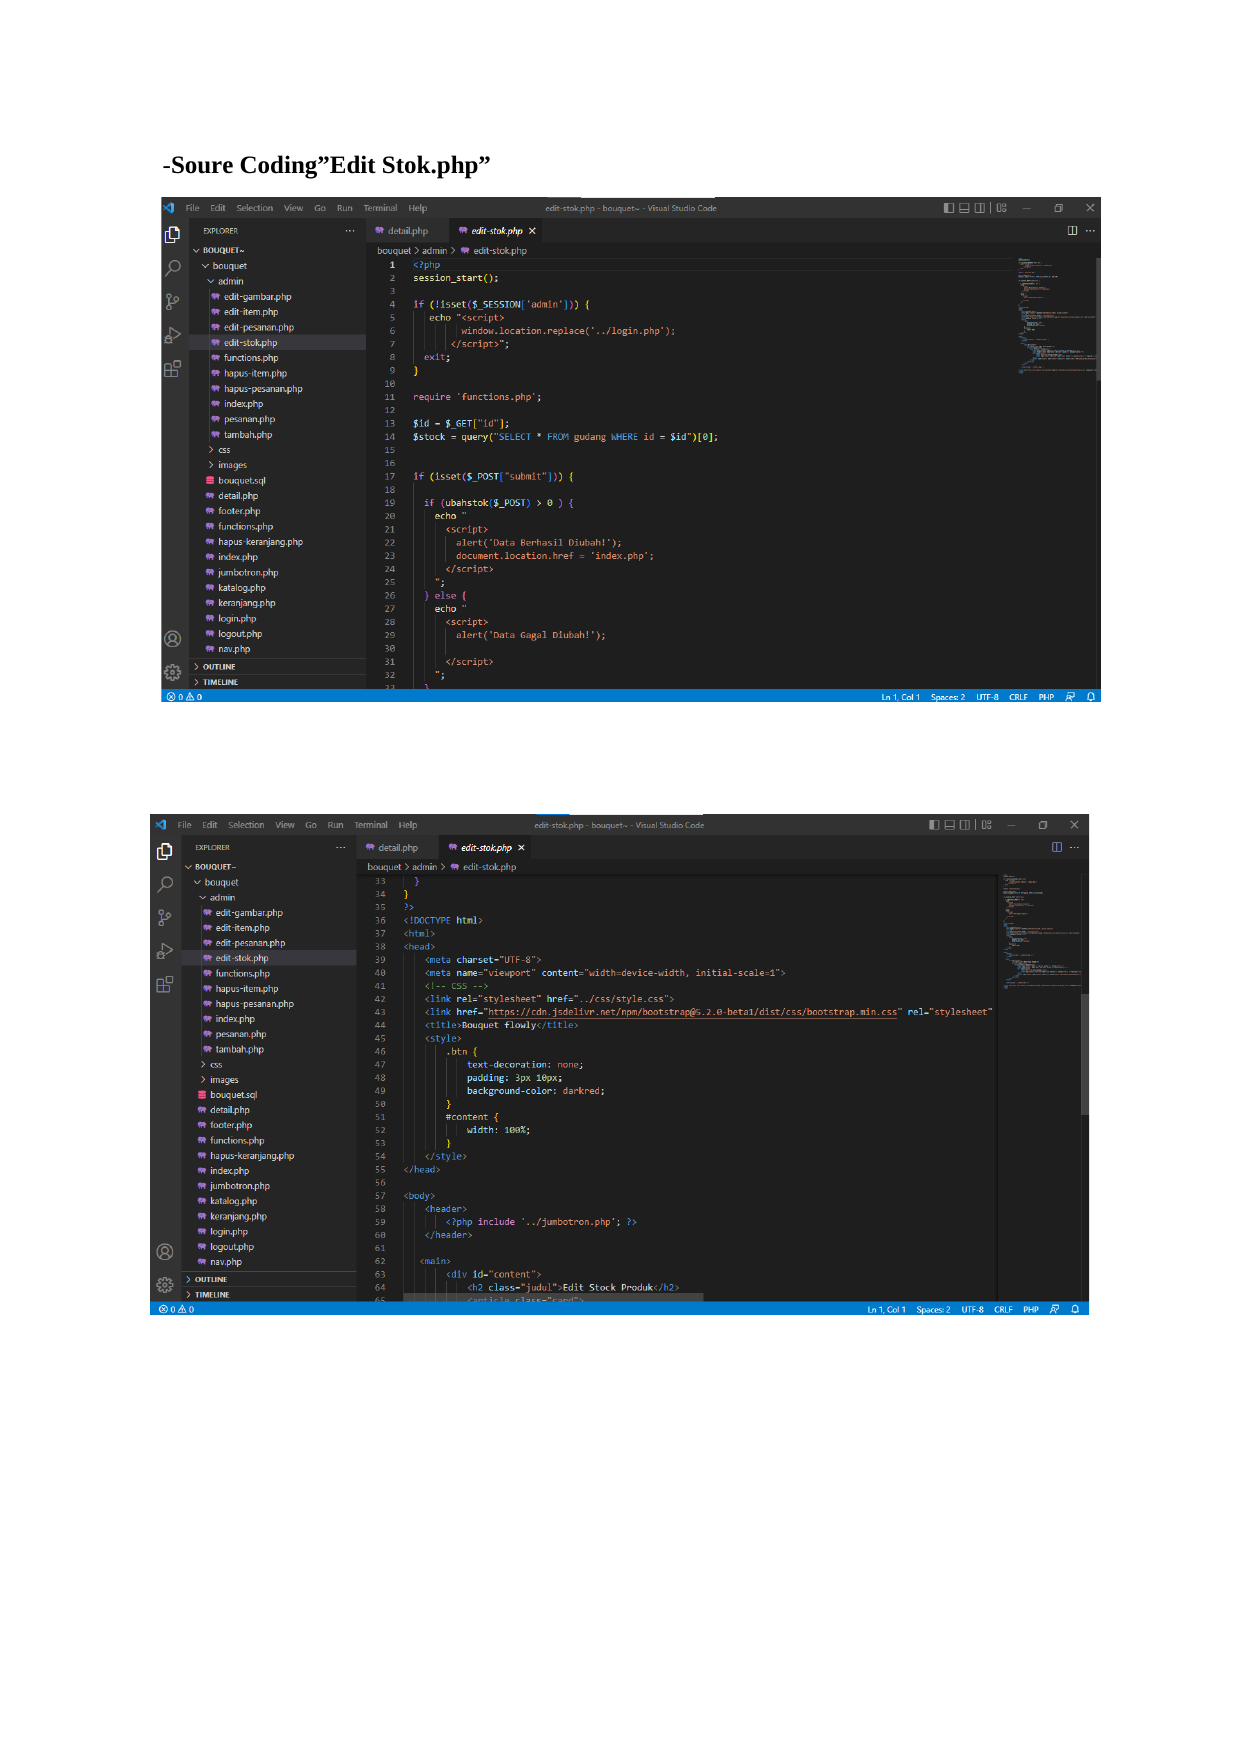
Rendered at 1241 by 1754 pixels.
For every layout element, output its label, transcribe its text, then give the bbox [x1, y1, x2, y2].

picture [161, 1094, 1101, 1599]
picture [161, 150, 1102, 653]
text -Soure Coding”Edit Stok.php” [150, 1047, 1090, 1076]
